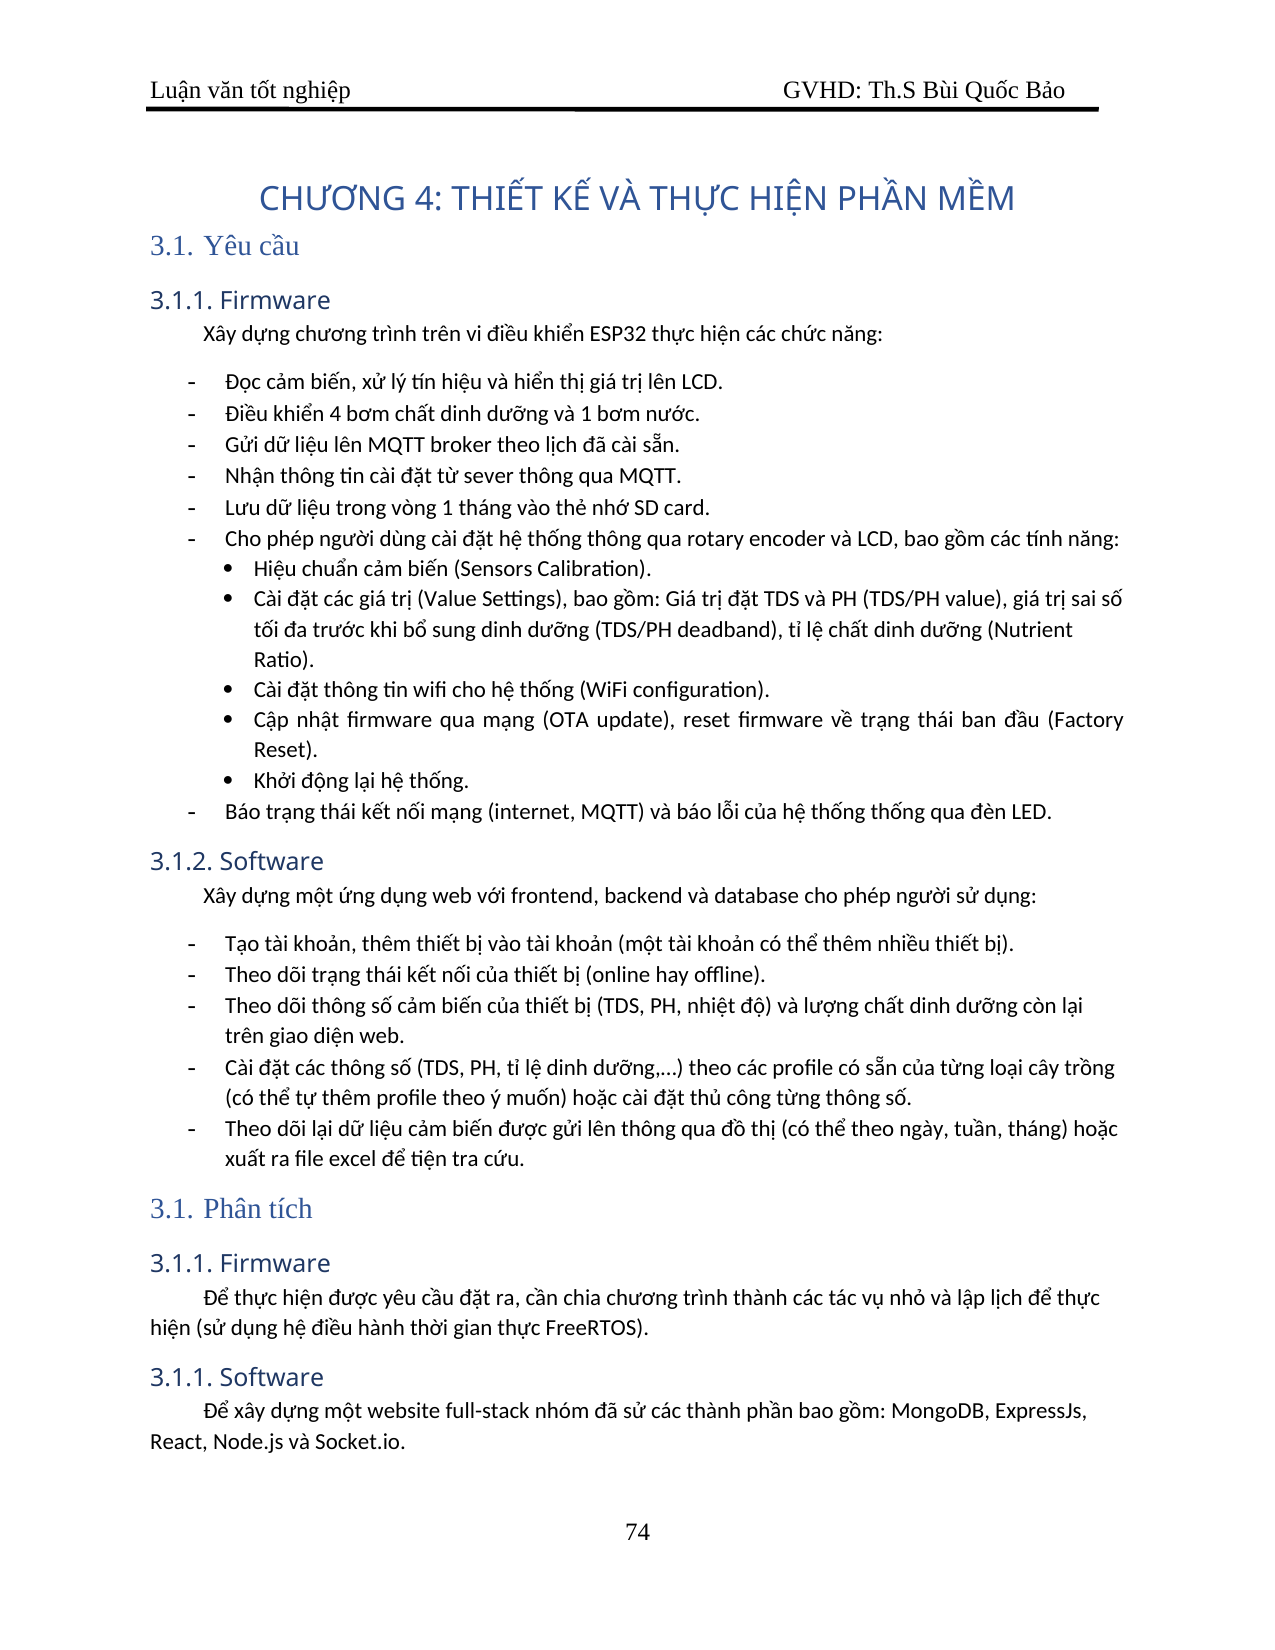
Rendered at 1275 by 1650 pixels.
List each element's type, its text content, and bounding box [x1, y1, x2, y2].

list Cho phép người dùng cài đặt hệ thống thông qua rotary encoder và LCD, bao gồm các tính năng: [187, 523, 1125, 552]
text Để xây dựng một website full-stack nhóm đã sử các thành phần bao gồm: MongoDB, ExpressJs, React, Node.js và Socket.io. [150, 1397, 1125, 1455]
subtitle 3.1. Yêu cầu [150, 228, 1125, 262]
list Theo dõi thông số cảm biến của thiết bị (TDS, PH, nhiệt độ) và lượng chất dinh dưỡng còn lại trên giao diện web. [187, 990, 1125, 1050]
text Xây dựng một ứng dụng web với frontend, backend và database cho phép người sử dụng: [150, 881, 1125, 909]
subtitle 3.1.1. Firmware [150, 1246, 1125, 1280]
list Theo dõi trạng thái kết nối của thiết bị (online hay offline). [187, 959, 1125, 988]
list Nhận thông tin cài đặt từ sever thông qua MQTT. [187, 460, 1125, 489]
text Xây dựng chương trình trên vi điều khiển ESP32 thực hiện các chức năng: [150, 319, 1125, 347]
list Lưu dữ liệu trong vòng 1 tháng vào thẻ nhớ SD card. [187, 492, 1125, 521]
list Tạo tài khoản, thêm thiết bị vào tài khoản (một tài khoản có thể thêm nhiều thiết bị). [187, 928, 1125, 957]
subtitle 3.1. Phân tích [150, 1191, 1125, 1225]
list Cài đặt thông tin wifi cho hệ thống (WiFi configuration). [224, 675, 1125, 703]
list Cài đặt các giá trị (Value Settings), bao gồm: Giá trị đặt TDS và PH (TDS/PH value), giá trị sai số tối đa trước khi bổ sung dinh dưỡng (TDS/PH deadband), tỉ lệ chất dinh dưỡng (Nutrient Ratio). [224, 584, 1125, 673]
list Điều khiển 4 bơm chất dinh dưỡng và 1 bơm nước. [187, 398, 1125, 427]
subtitle 3.1.1. Software [150, 1360, 1125, 1394]
list Khởi động lại hệ thống. [224, 766, 1125, 794]
subtitle 3.1.1. Firmware [150, 283, 1125, 317]
list Đọc cảm biến, xử lý tín hiệu và hiển thị giá trị lên LCD. [187, 366, 1125, 395]
list Theo dõi lại dữ liệu cảm biến được gửi lên thông qua đồ thị (có thể theo ngày, tuần, tháng) hoặc xuất ra file excel để tiện tra cứu. [187, 1113, 1125, 1173]
text Để thực hiện được yêu cầu đặt ra, cần chia chương trình thành các tác vụ nhỏ và lập lịch để thực hiện (sử dụng hệ điều hành thời gian thực FreeRTOS). [150, 1283, 1125, 1341]
list Cập nhật firmware qua mạng (OTA update), reset firmware về trạng thái ban đầu (Factory Reset). [224, 705, 1125, 764]
subtitle 3.1.2. Software [150, 844, 1125, 878]
list Báo trạng thái kết nối mạng (internet, MQTT) và báo lỗi của hệ thống thống qua đèn LED. [187, 796, 1125, 825]
subtitle CHƯƠNG 4: THIẾT KẾ VÀ THỰC HIỆN PHẦN MỀM [150, 175, 1125, 220]
list Gửi dữ liệu lên MQTT broker theo lịch đã cài sẵn. [187, 429, 1125, 458]
list Hiệu chuẩn cảm biến (Sensors Calibration). [224, 554, 1125, 582]
list Cài đặt các thông số (TDS, PH, tỉ lệ dinh dưỡng,…) theo các profile có sẵn của từng loại cây trồng (có thể tự thêm profile theo ý muốn) hoặc cài đặt thủ công từng thông số. [187, 1052, 1125, 1111]
